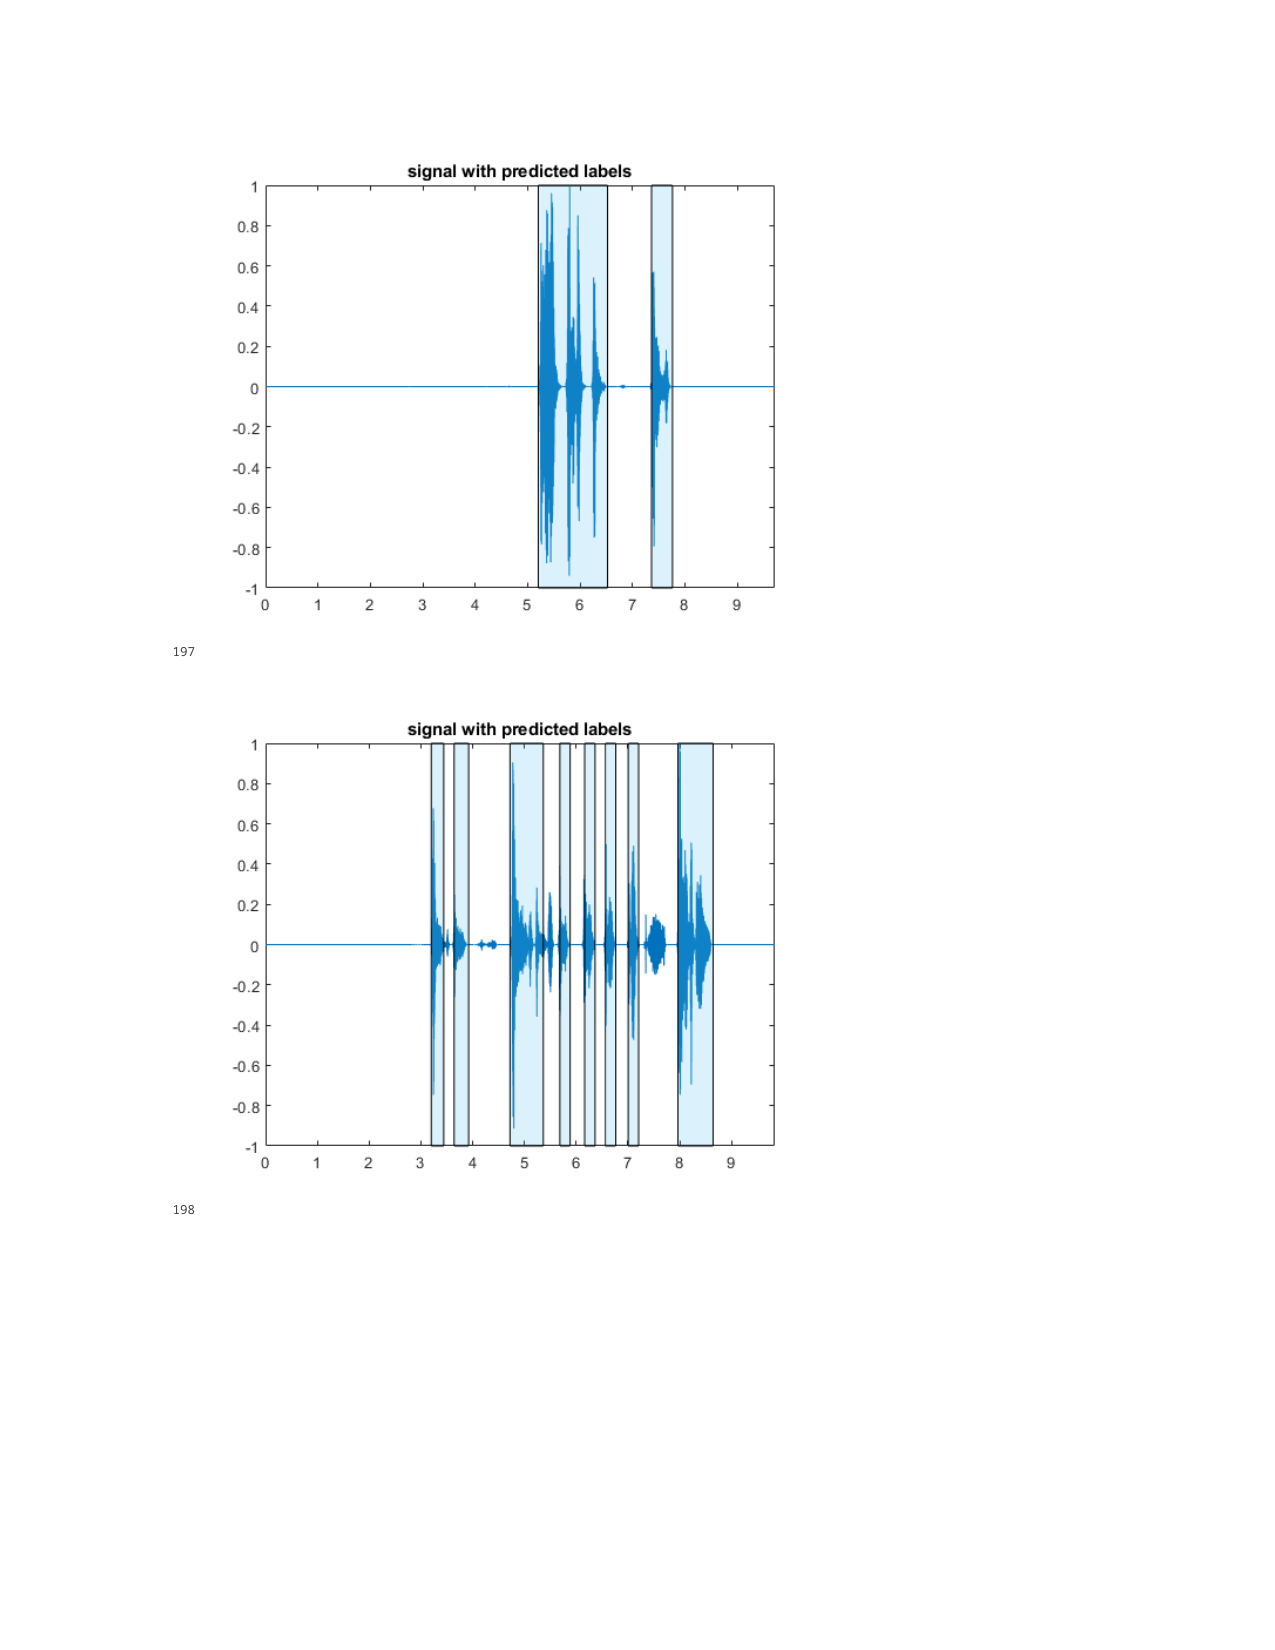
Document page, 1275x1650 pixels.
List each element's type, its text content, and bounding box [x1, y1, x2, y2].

text 197 [150, 643, 1125, 661]
text 198 [150, 1201, 1125, 1218]
picture [180, 707, 837, 1200]
picture [180, 150, 837, 642]
